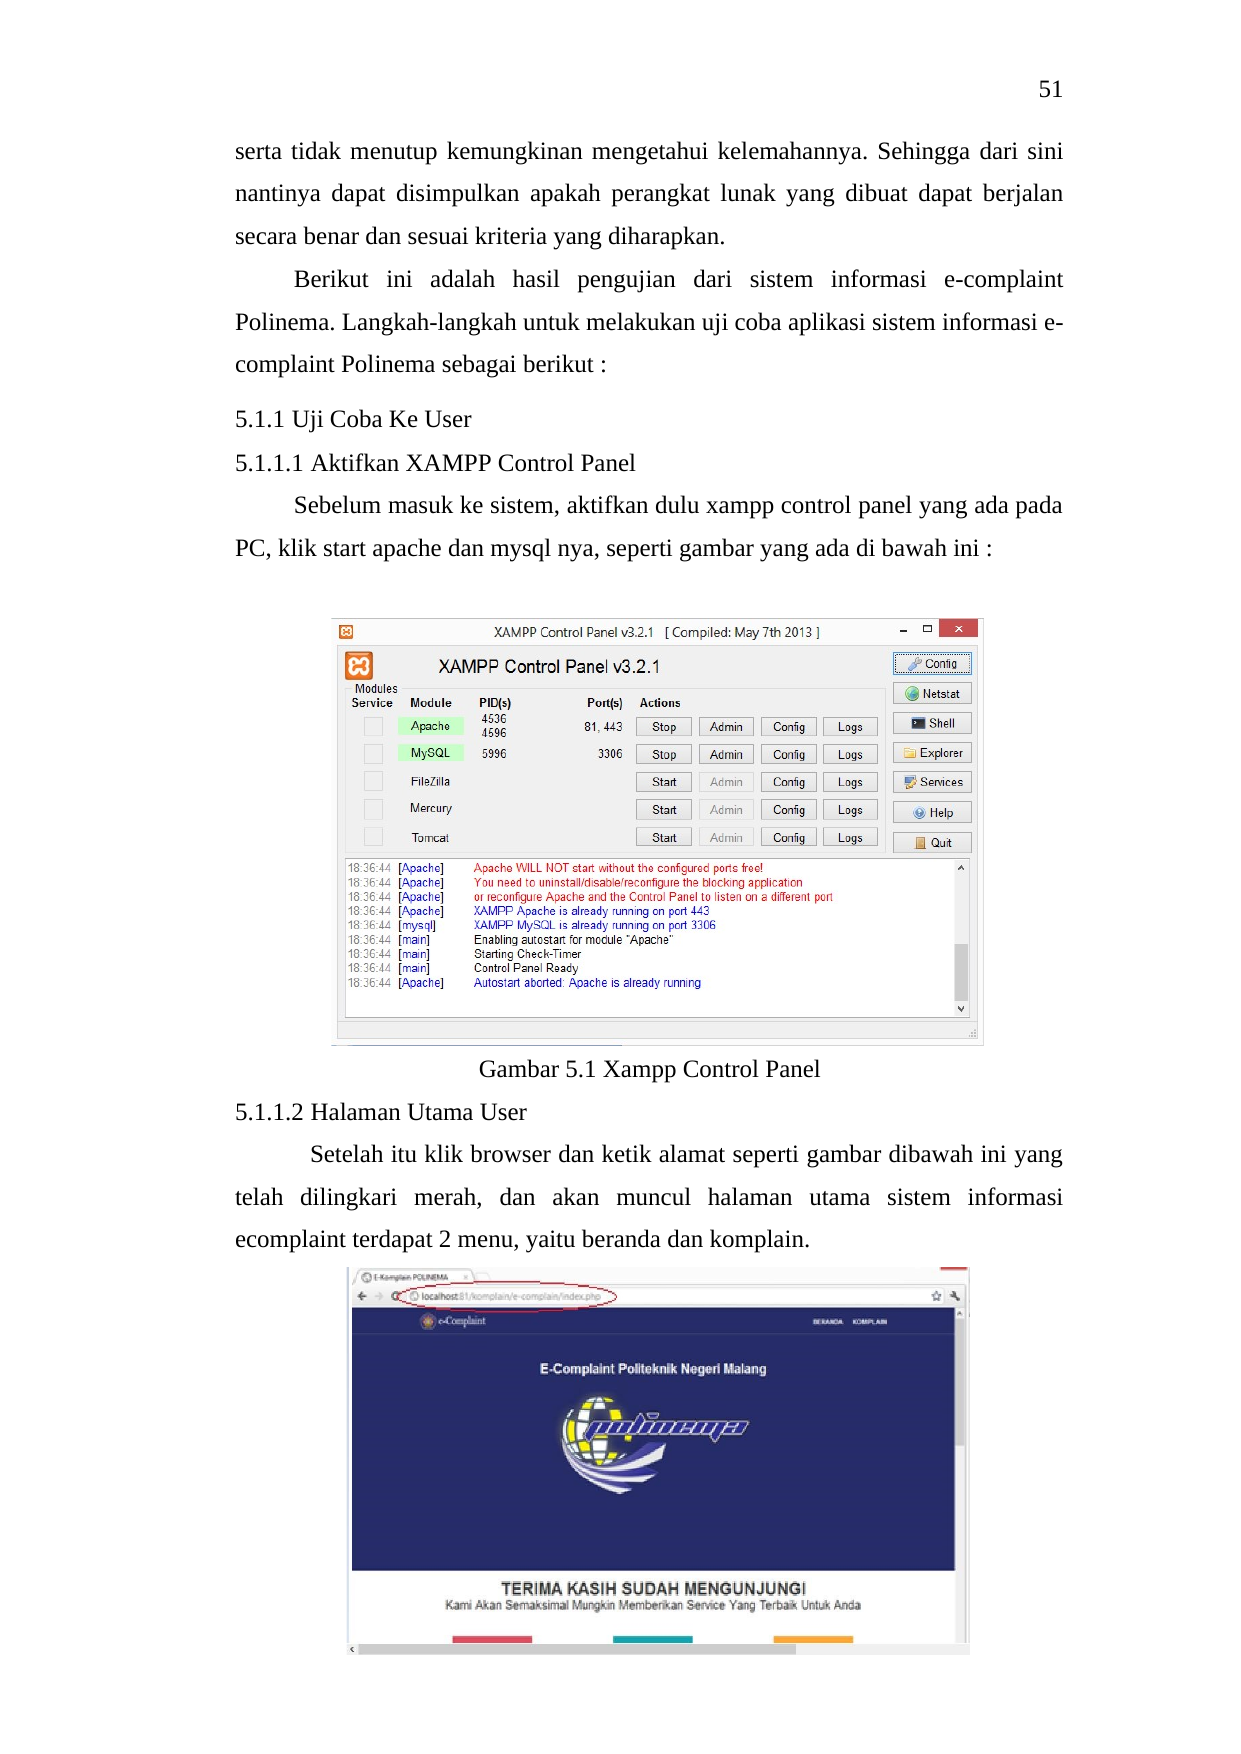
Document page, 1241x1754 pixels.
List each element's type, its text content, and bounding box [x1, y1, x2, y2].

text Sebelum masuk ke sistem, aktifkan dulu xampp control panel yang ada pada PC, klik start apache dan mysql nya, seperti gambar yang ada di bawah ini : [235, 490, 1064, 562]
text Setelah itu klik browser dan ketik alamat seperti gambar dibawah ini yang telah dilingkari merah, dan akan muncul halaman utama sistem informasi ecomplaint terdapat 2 menu, yaitu beranda dan komplain. [235, 1139, 1064, 1253]
picture [331, 618, 984, 1046]
text 5.1.1.1 Aktifkan XAMPP Control Panel [235, 448, 1064, 476]
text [235, 136, 1064, 250]
picture [346, 1267, 970, 1655]
text 5.1.1.2 Halaman Utama User [235, 1097, 1064, 1126]
text Gambar 5.1 Xampp Control Panel [256, 1054, 1043, 1083]
text Berikut ini adalah hasil pengujian dari sistem informasi e-complaint Polinema. Langkah-langkah untuk melakukan uji coba aplikasi sistem informasi e-complaint Polinema sebagai berikut : [235, 264, 1064, 378]
text 5.1.1 Uji Coba Ke User [235, 404, 1064, 433]
